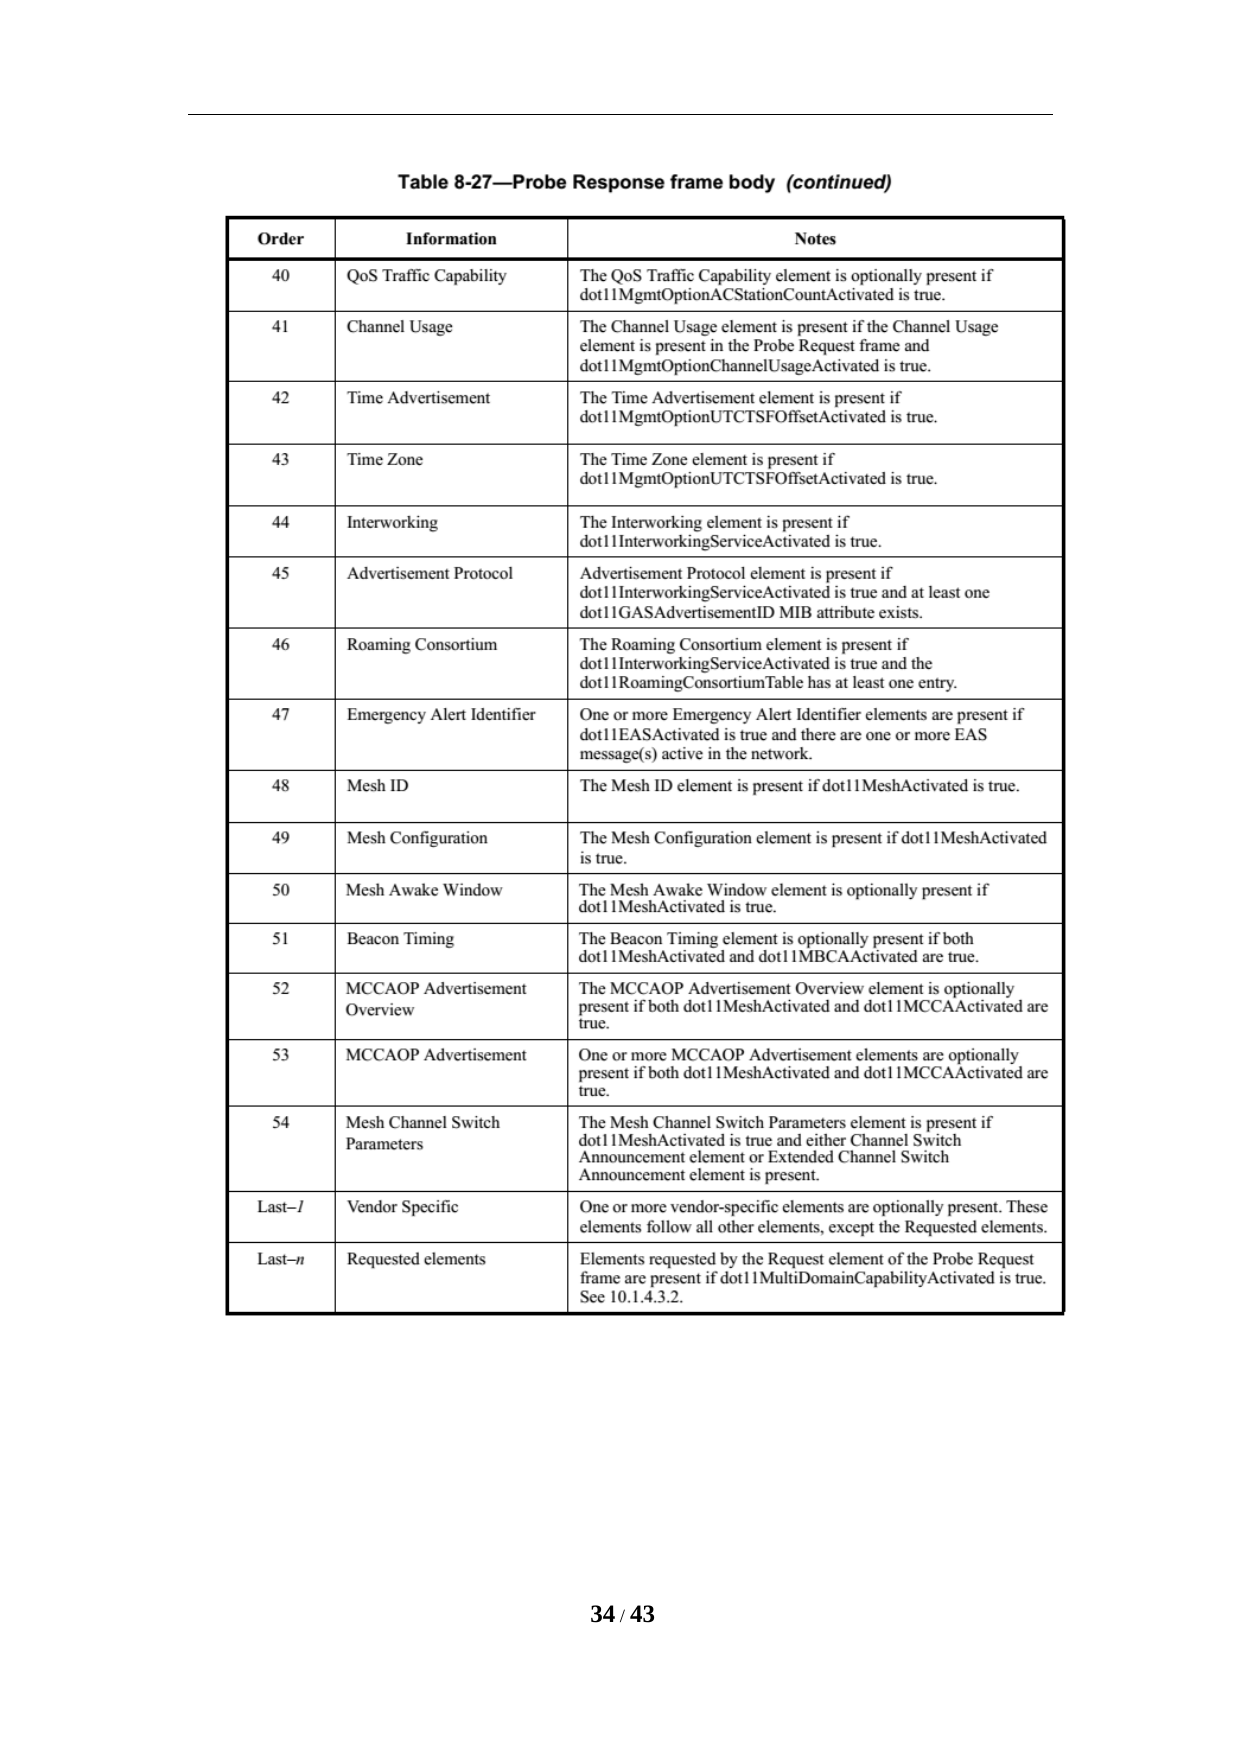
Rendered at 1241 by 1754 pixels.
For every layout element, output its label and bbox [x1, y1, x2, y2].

picture [209, 159, 1075, 1325]
